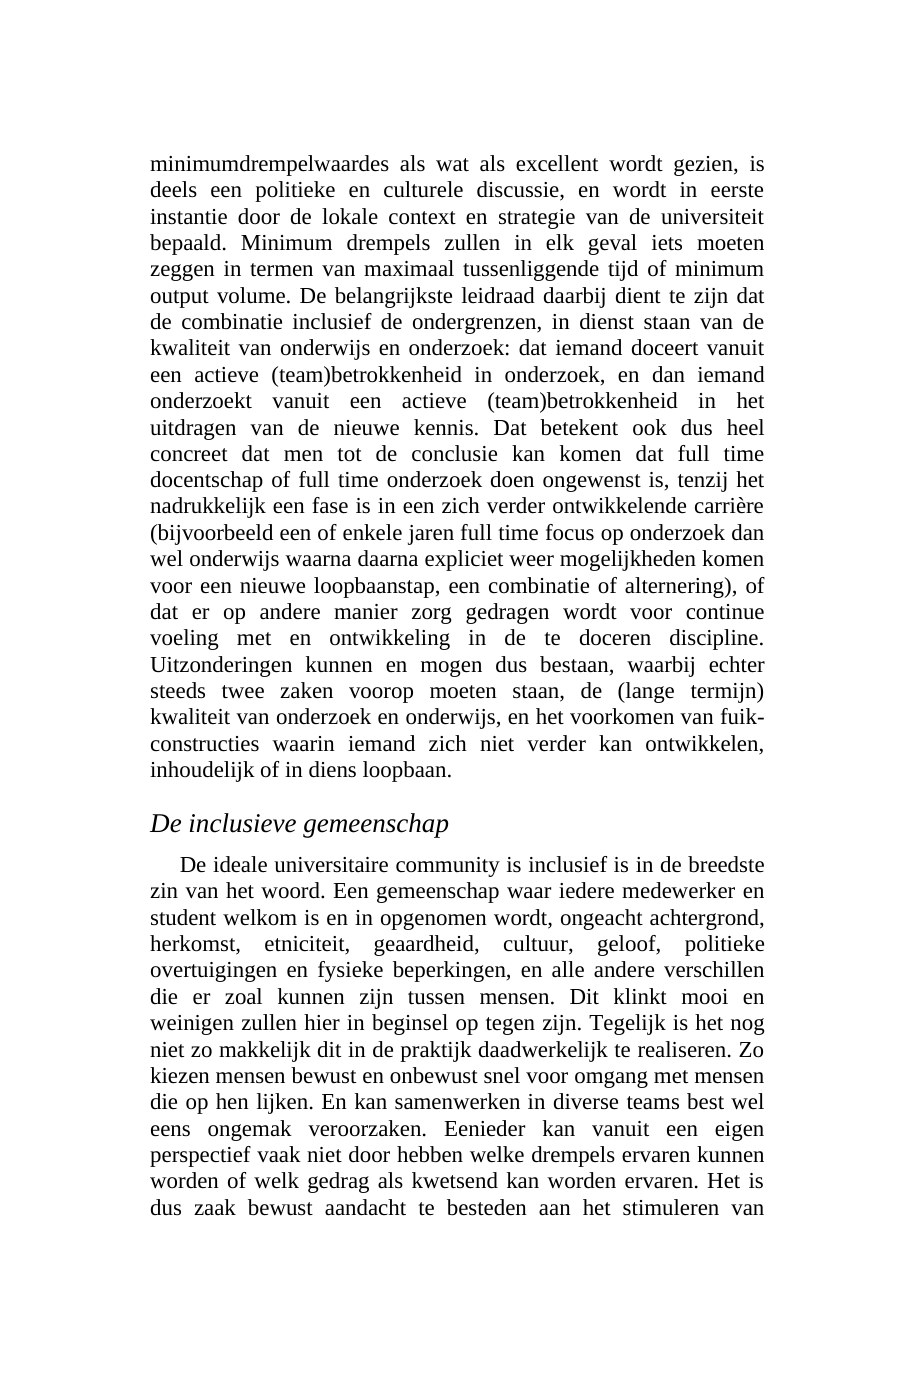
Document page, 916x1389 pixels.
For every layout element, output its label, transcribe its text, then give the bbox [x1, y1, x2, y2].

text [150, 150, 766, 782]
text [150, 851, 766, 1220]
subtitle De inclusieve gemeenschap [150, 807, 766, 839]
